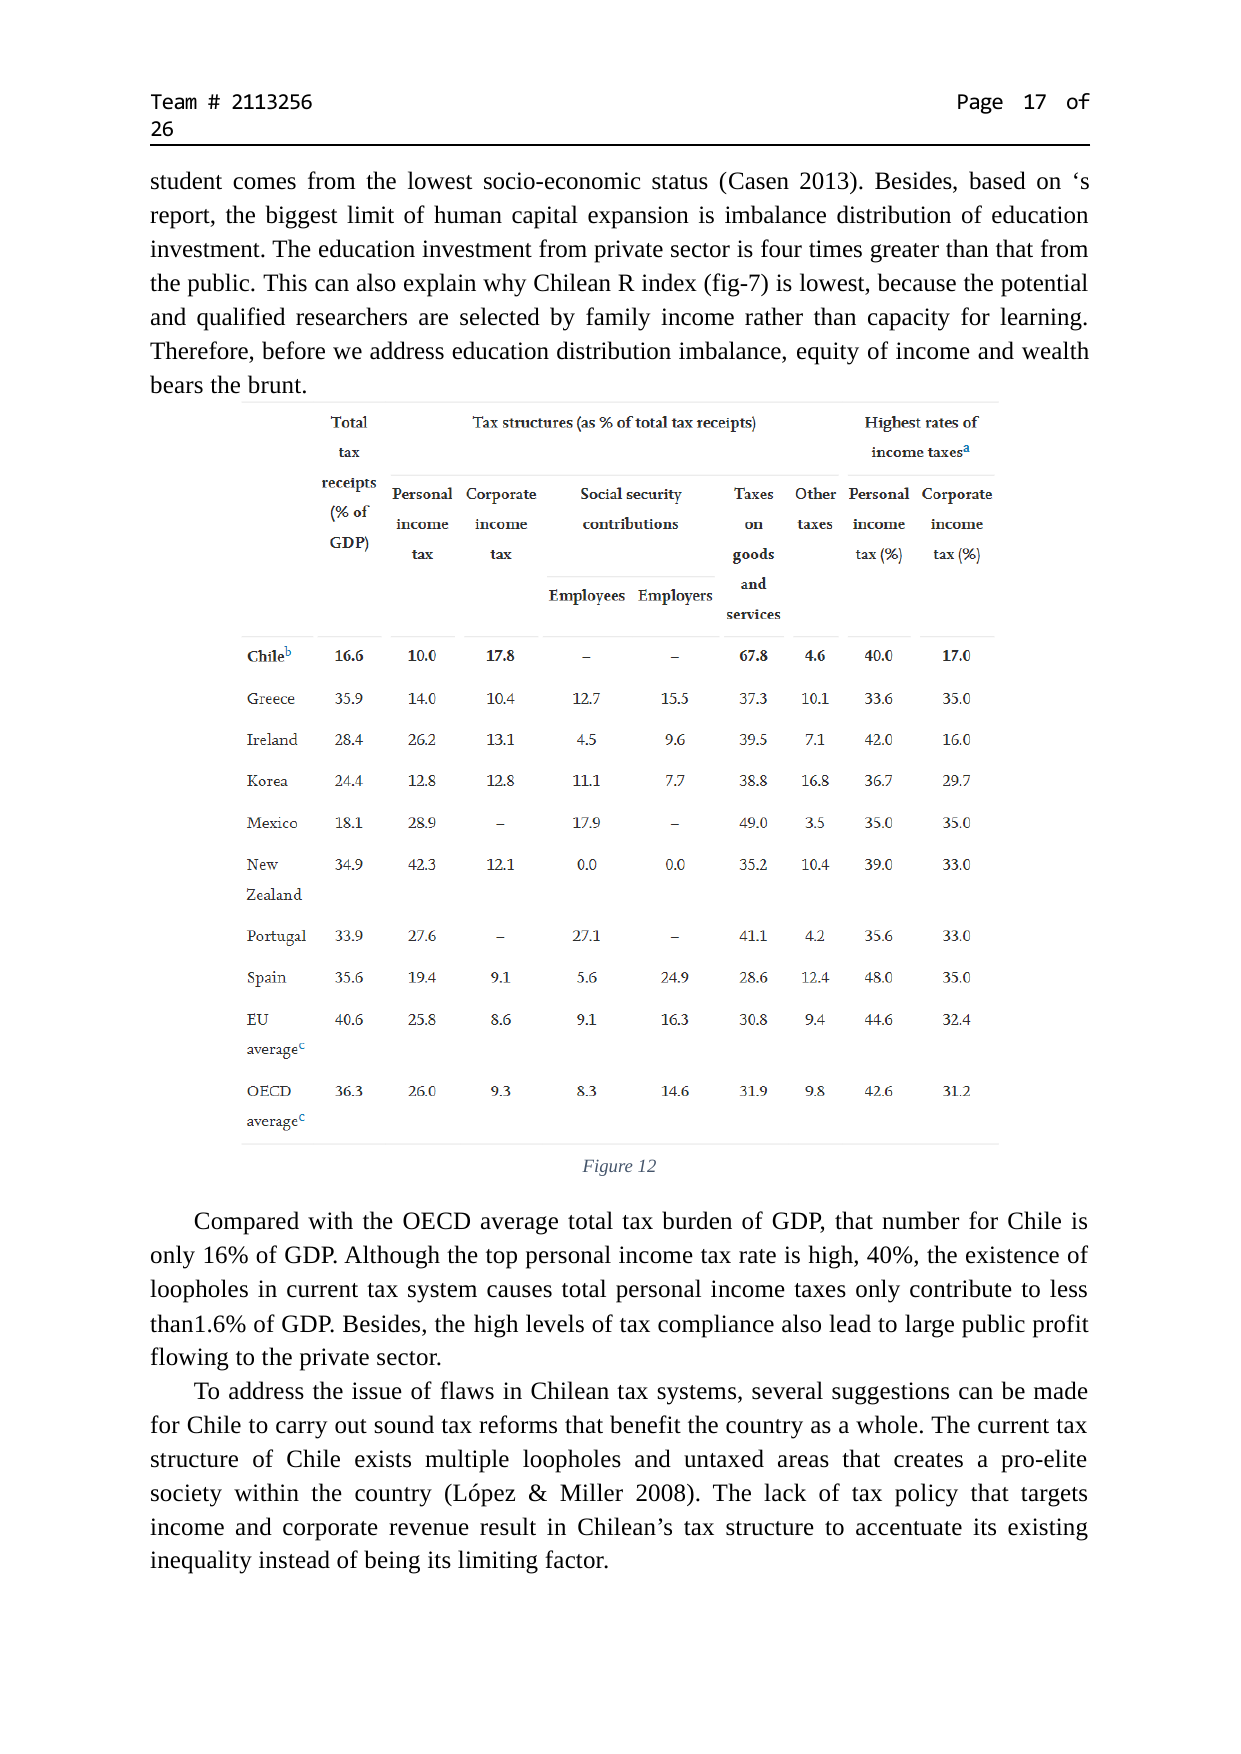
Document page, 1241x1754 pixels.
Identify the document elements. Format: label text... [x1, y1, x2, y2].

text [150, 164, 1090, 402]
text To address the issue of flaws in Chilean tax systems, several suggestions can be made for Chile to carry out sound tax reforms that benefit the country as a whole. The current tax structure of Chile exists multiple loopholes and untaxed areas that creates a pro-elite society within the country (López & Miller 2008). The lack of tax policy that targets income and corporate revenue result in Chilean’s tax structure to accentuate its existing inequality instead of being its limiting factor. [150, 1540, 1090, 1577]
text Compared with the OECD average total tax burden of GDP, that number for Chile is only 16% of GDP. Although the top personal income tax rate is high, 40%, the existence of loopholes in current tax system causes total personal income taxes only contribute to less than1.6% of GDP. Besides, the high levels of tax compliance also lead to large public profit flowing to the private sector. [150, 1303, 1090, 1373]
picture [236, 401, 1004, 1148]
text Compared with the OECD average total tax burden of GDP, that number for Chile is only 16% of GDP. Although the top personal income tax rate is high, 40%, the existence of loopholes in current tax system causes total personal income taxes only contribute to less than1.6% of GDP. Besides, the high levels of tax compliance also lead to large public profit flowing to the private sector. [150, 1203, 1090, 1240]
text To address the issue of flaws in Chilean tax systems, several suggestions can be made for Chile to carry out sound tax reforms that benefit the country as a whole. The current tax structure of Chile exists multiple loopholes and untaxed areas that creates a pro-elite society within the country (López & Miller 2008). The lack of tax policy that targets income and corporate revenue result in Chilean’s tax structure to accentuate its existing inequality instead of being its limiting factor. [150, 1373, 1090, 1410]
